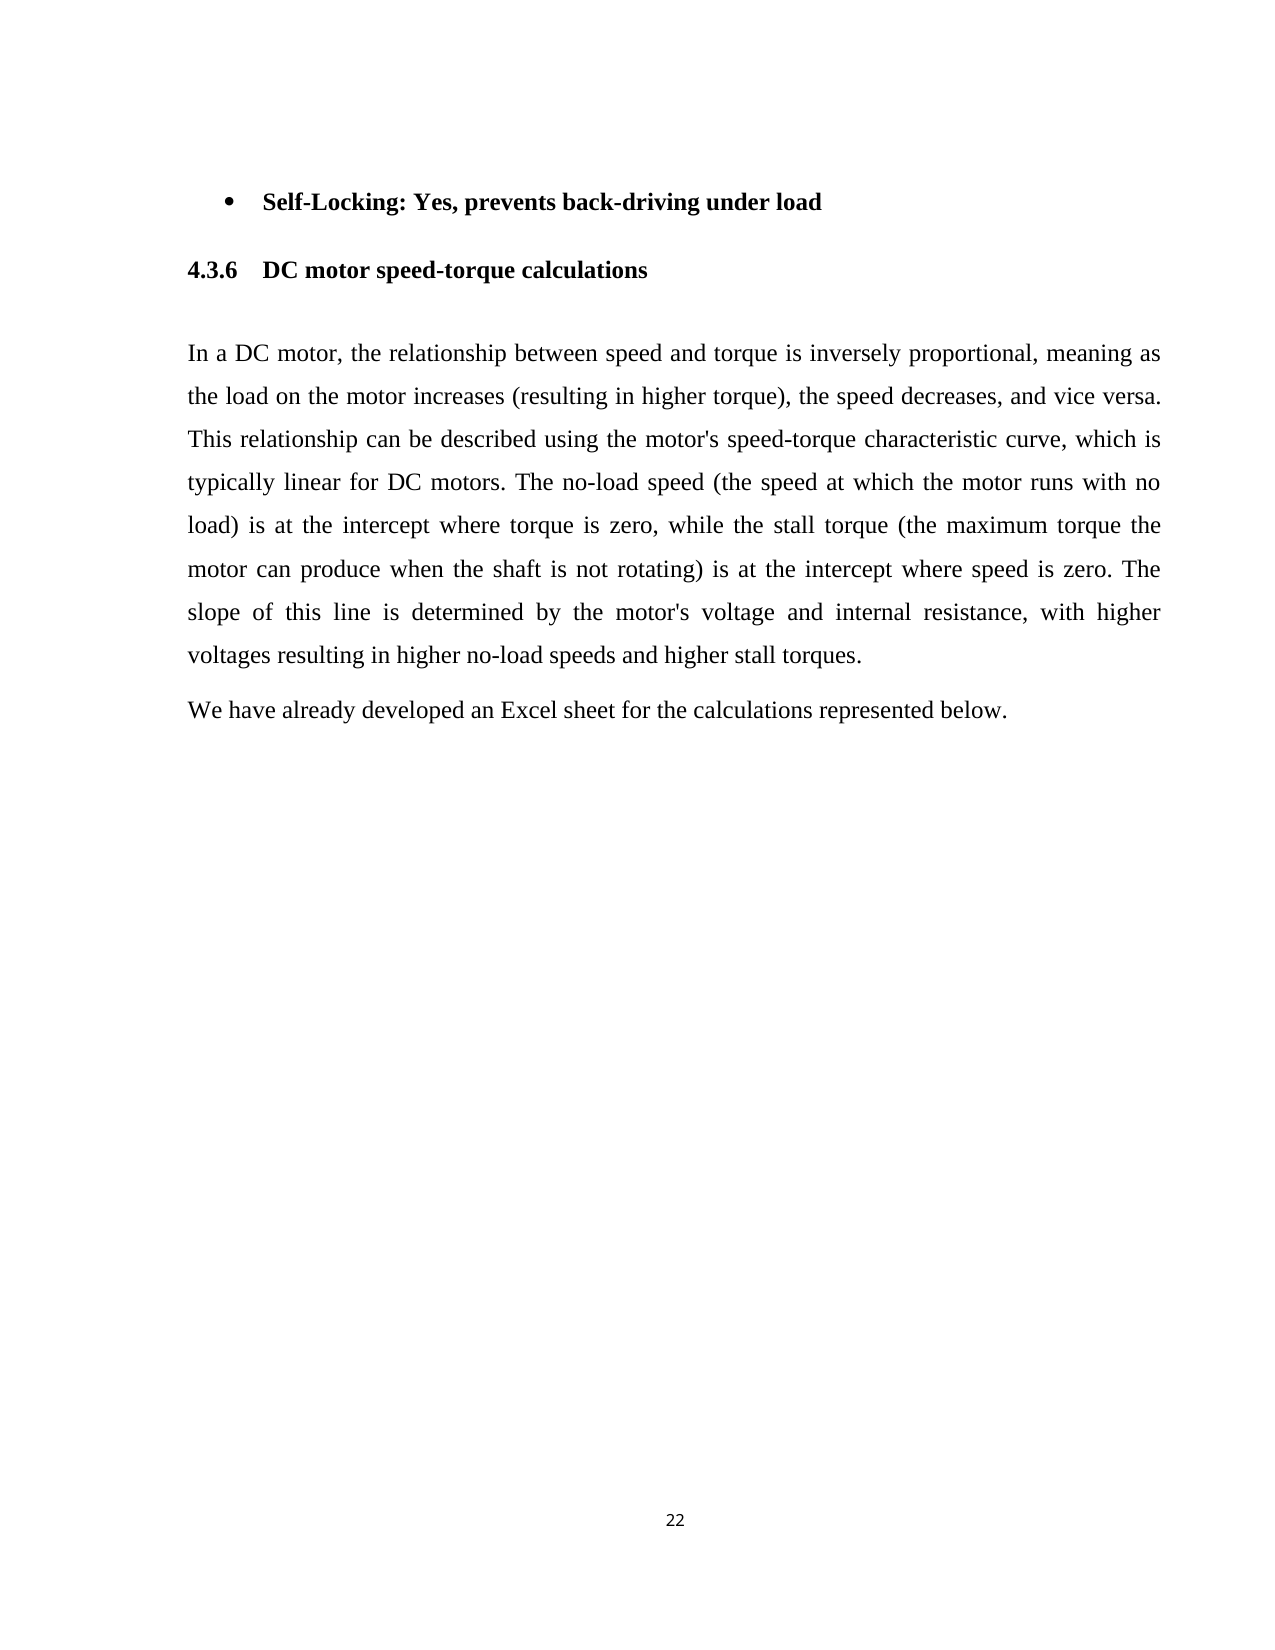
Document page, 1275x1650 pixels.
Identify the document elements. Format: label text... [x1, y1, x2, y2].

list Self-Locking: Yes, prevents back-driving under load [225, 187, 1162, 216]
subtitle DC motor speed-torque calculations [187, 256, 1162, 284]
text In a DC motor, the relationship between speed and torque is inversely proportional, meaning as the load on the motor increases (resulting in higher torque), the speed decreases, and vice versa. This relationship can be described using the motor's speed-torque characteristic curve, which is typically linear for DC motors. The no-load speed (the speed at which the motor runs with no load) is at the intercept where torque is zero, while the stall torque (the maximum torque the motor can produce when the shaft is not rotating) is at the intercept where speed is zero. The slope of this line is determined by the motor's voltage and internal resistance, with higher voltages resulting in higher no-load speeds and higher stall torques. [187, 338, 1162, 669]
text We have already developed an Excel sheet for the calculations represented below. [187, 696, 1162, 724]
